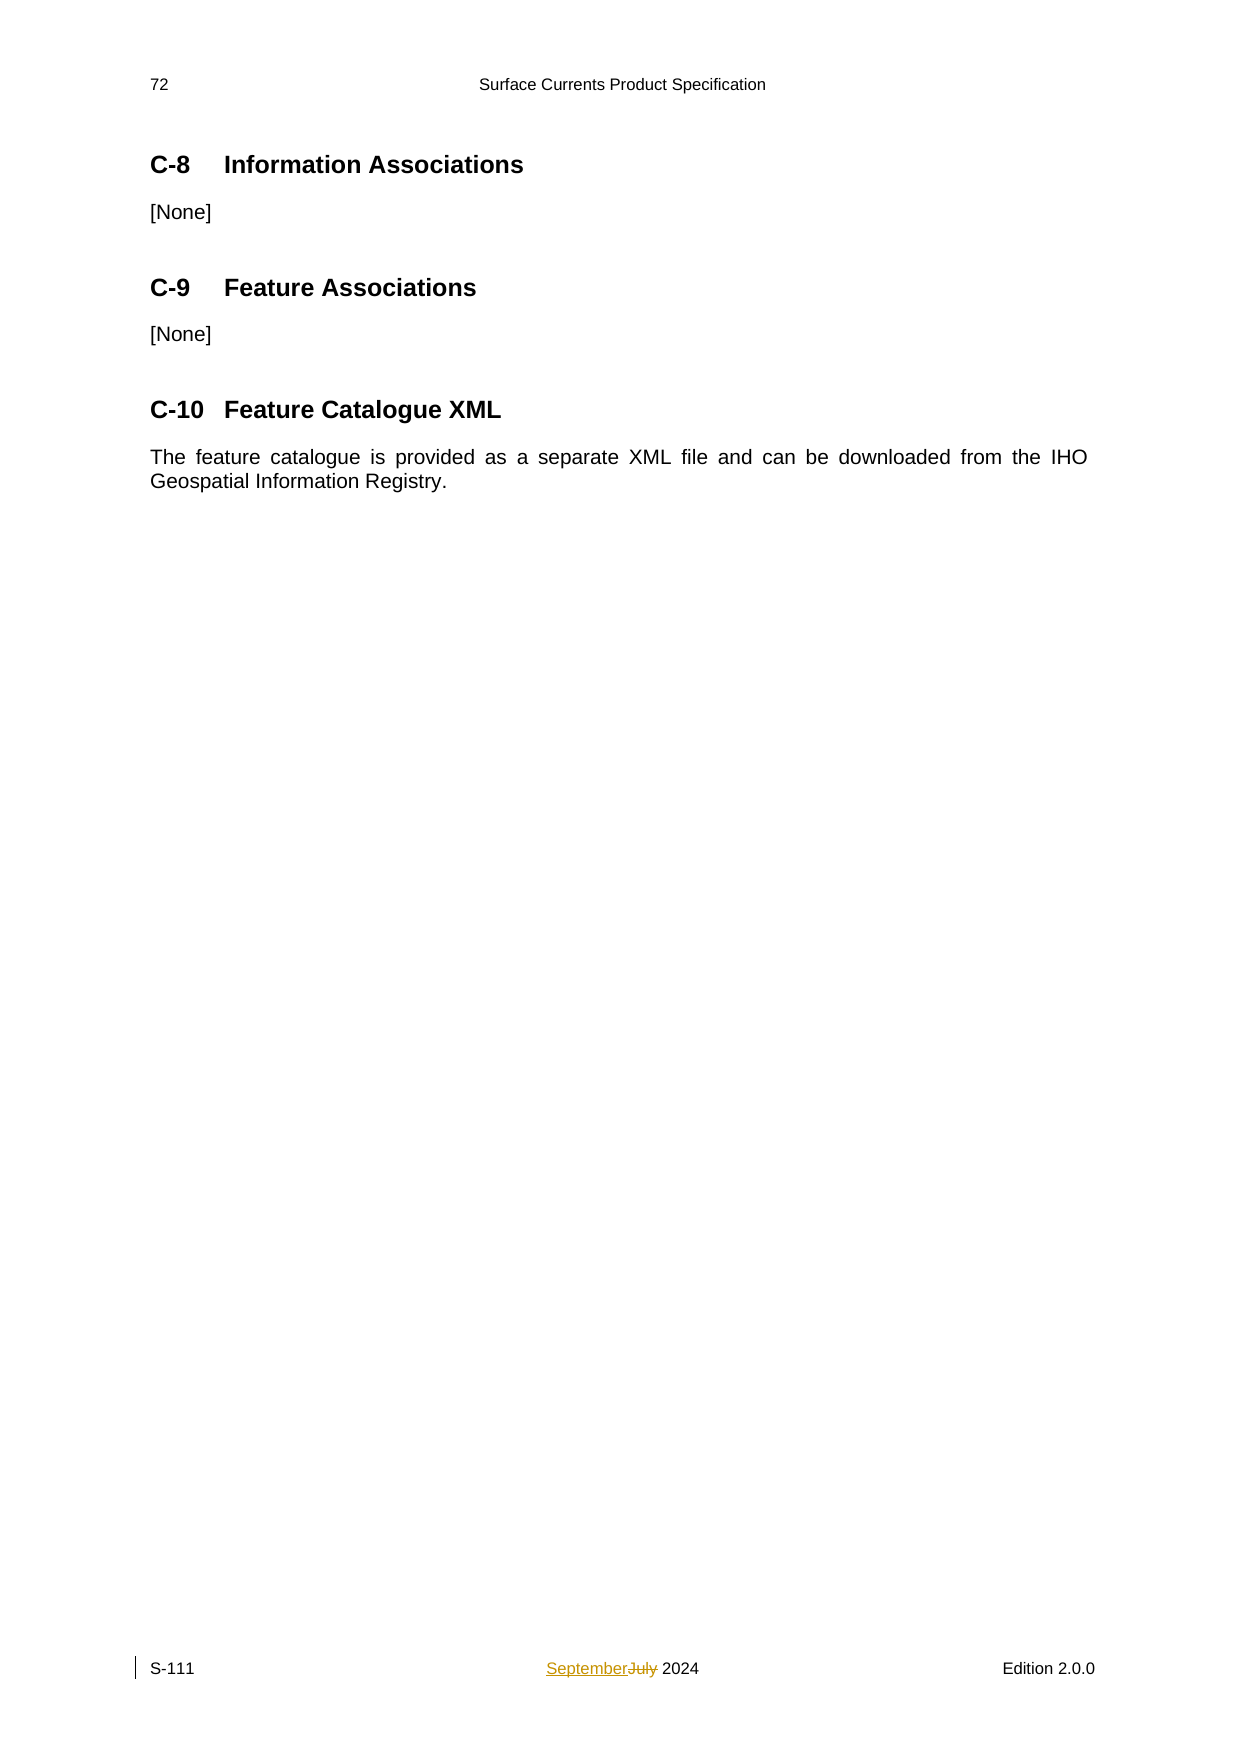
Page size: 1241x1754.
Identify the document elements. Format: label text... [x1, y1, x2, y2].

text C-10 Feature Catalogue XML [150, 395, 1090, 424]
text The feature catalogue is provided as a separate XML file and can be downloaded from the IHO Geospatial Information Registry. [150, 444, 1090, 492]
text [None] [150, 199, 1090, 223]
text C-9 Feature Associations [150, 272, 1090, 301]
text [None] [150, 322, 1090, 346]
text C-8 Information Associations [150, 150, 1090, 179]
